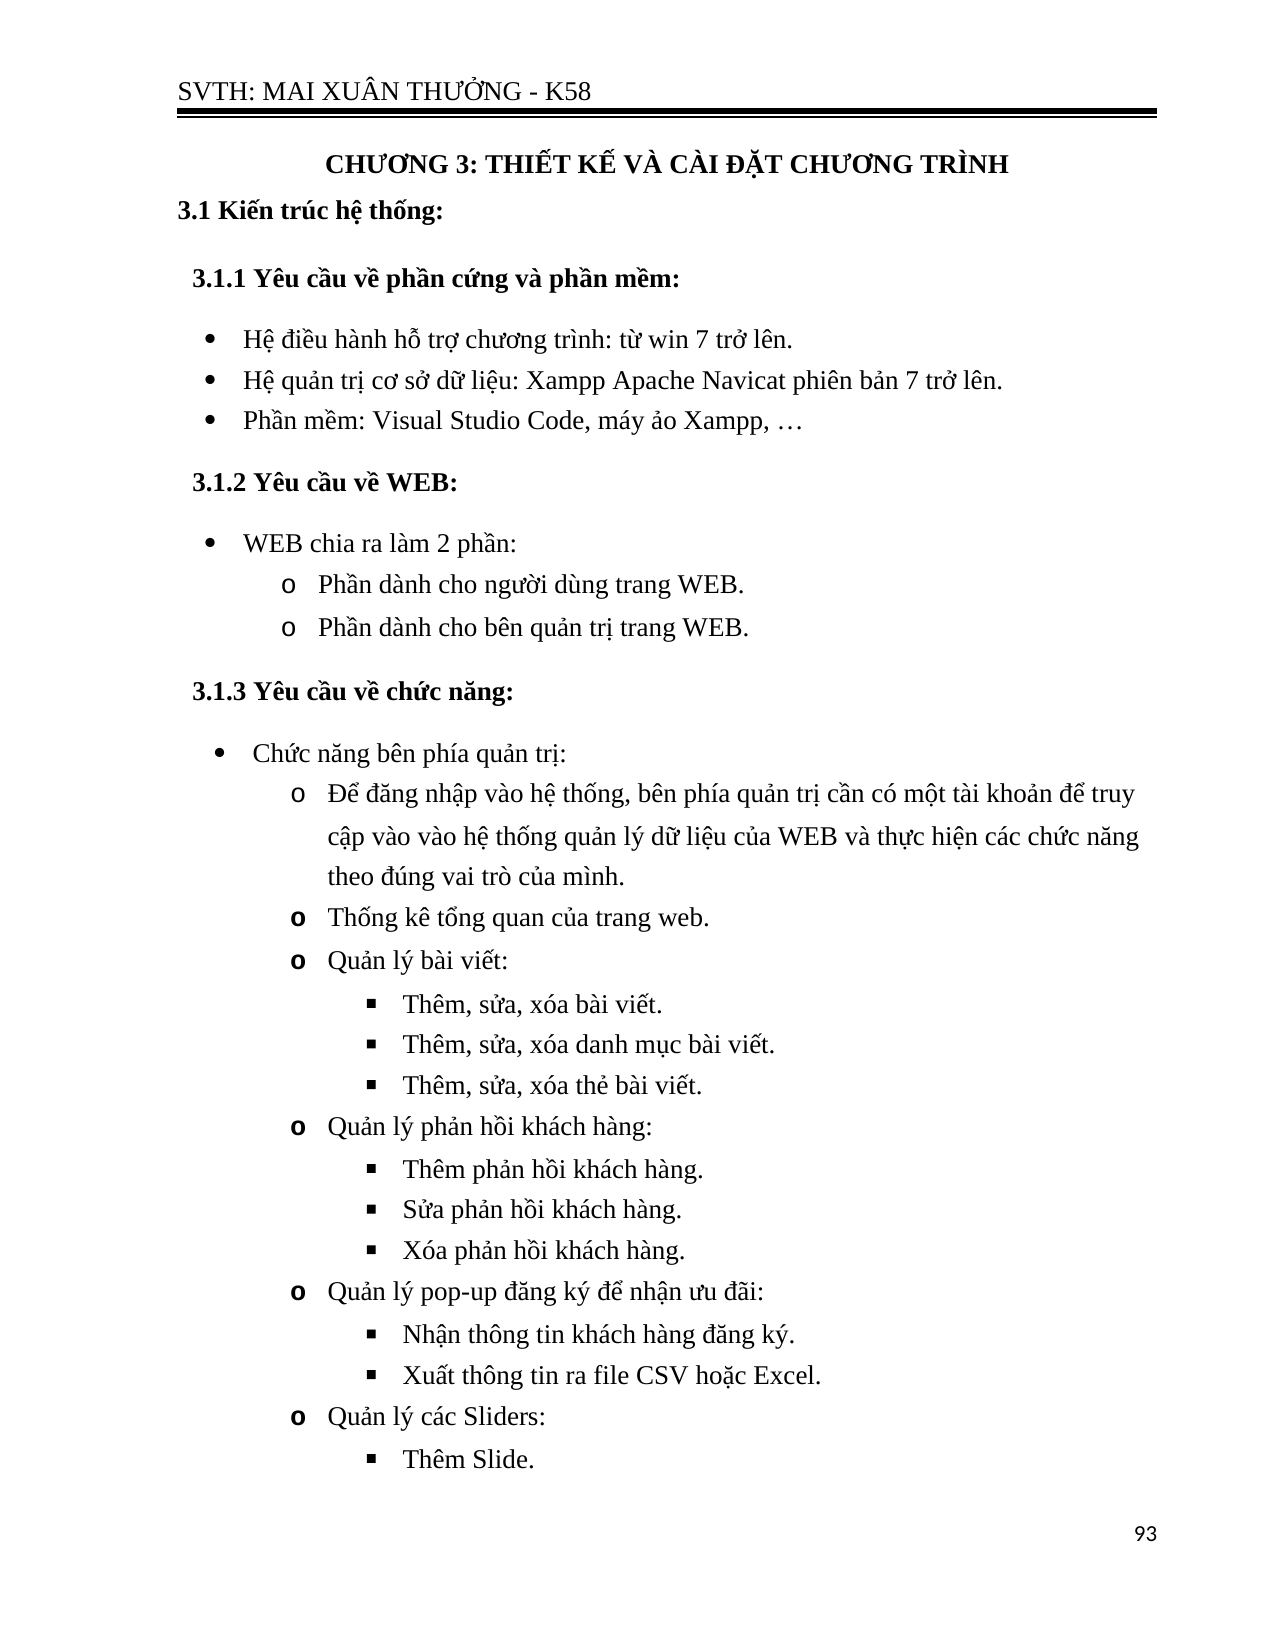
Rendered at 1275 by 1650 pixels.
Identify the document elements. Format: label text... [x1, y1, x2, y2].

list Sửa phản hồi khách hàng. [365, 1194, 1157, 1225]
list Chức năng bên phía quản trị: [215, 737, 1157, 768]
text 3.1.3 Yêu cầu về chức năng: [192, 675, 1157, 707]
list Quản lý phản hồi khách hàng: [290, 1109, 1157, 1143]
list Quản lý pop-up đăng ký để nhận ưu đãi: [290, 1275, 1157, 1308]
list Thêm phản hồi khách hàng. [365, 1153, 1157, 1184]
list Thêm Slide. [365, 1443, 1157, 1474]
list Xóa phản hồi khách hàng. [365, 1234, 1157, 1266]
text 3.1.1 Yêu cầu về phần cứng và phần mềm: [192, 262, 1157, 293]
text 3.1.2 Yêu cầu về WEB: [192, 466, 1157, 497]
list Thêm, sửa, xóa thẻ bài viết. [365, 1069, 1157, 1100]
list Thêm, sửa, xóa bài viết. [365, 988, 1157, 1019]
list Hệ điều hành hỗ trợ chương trình: từ win 7 trở lên. [205, 323, 1157, 354]
list Phần dành cho bên quản trị trang WEB. [280, 611, 1157, 644]
list Thêm, sửa, xóa danh mục bài viết. [365, 1028, 1157, 1059]
list Quản lý bài viết: [290, 944, 1157, 978]
text CHƯƠNG 3: THIẾT KẾ VÀ CÀI ĐẶT CHƯƠNG TRÌNH [177, 148, 1157, 179]
list Quản lý các Sliders: [290, 1399, 1157, 1433]
list Phần dành cho người dùng trang WEB. [280, 568, 1157, 601]
list Xuất thông tin ra file CSV hoặc Excel. [365, 1359, 1157, 1390]
list Để đăng nhập vào hệ thống, bên phía quản trị cần có một tài khoản để truy cập vào vào hệ thống quản lý dữ liệu của WEB và thực hiện các chức năng theo đúng vai trò của mình. [290, 777, 1157, 892]
list Thống kê tổng quan của trang web. [290, 901, 1157, 934]
list Nhận thông tin khách hàng đăng ký. [365, 1318, 1157, 1349]
list Hệ quản trị cơ sở dữ liệu: Xampp Apache Navicat phiên bản 7 trở lên. [205, 364, 1157, 395]
list WEB chia ra làm 2 phần: [205, 527, 1157, 558]
list Phần mềm: Visual Studio Code, máy ảo Xampp, … [205, 404, 1157, 436]
text 3.1 Kiến trúc hệ thống: [177, 194, 1157, 226]
